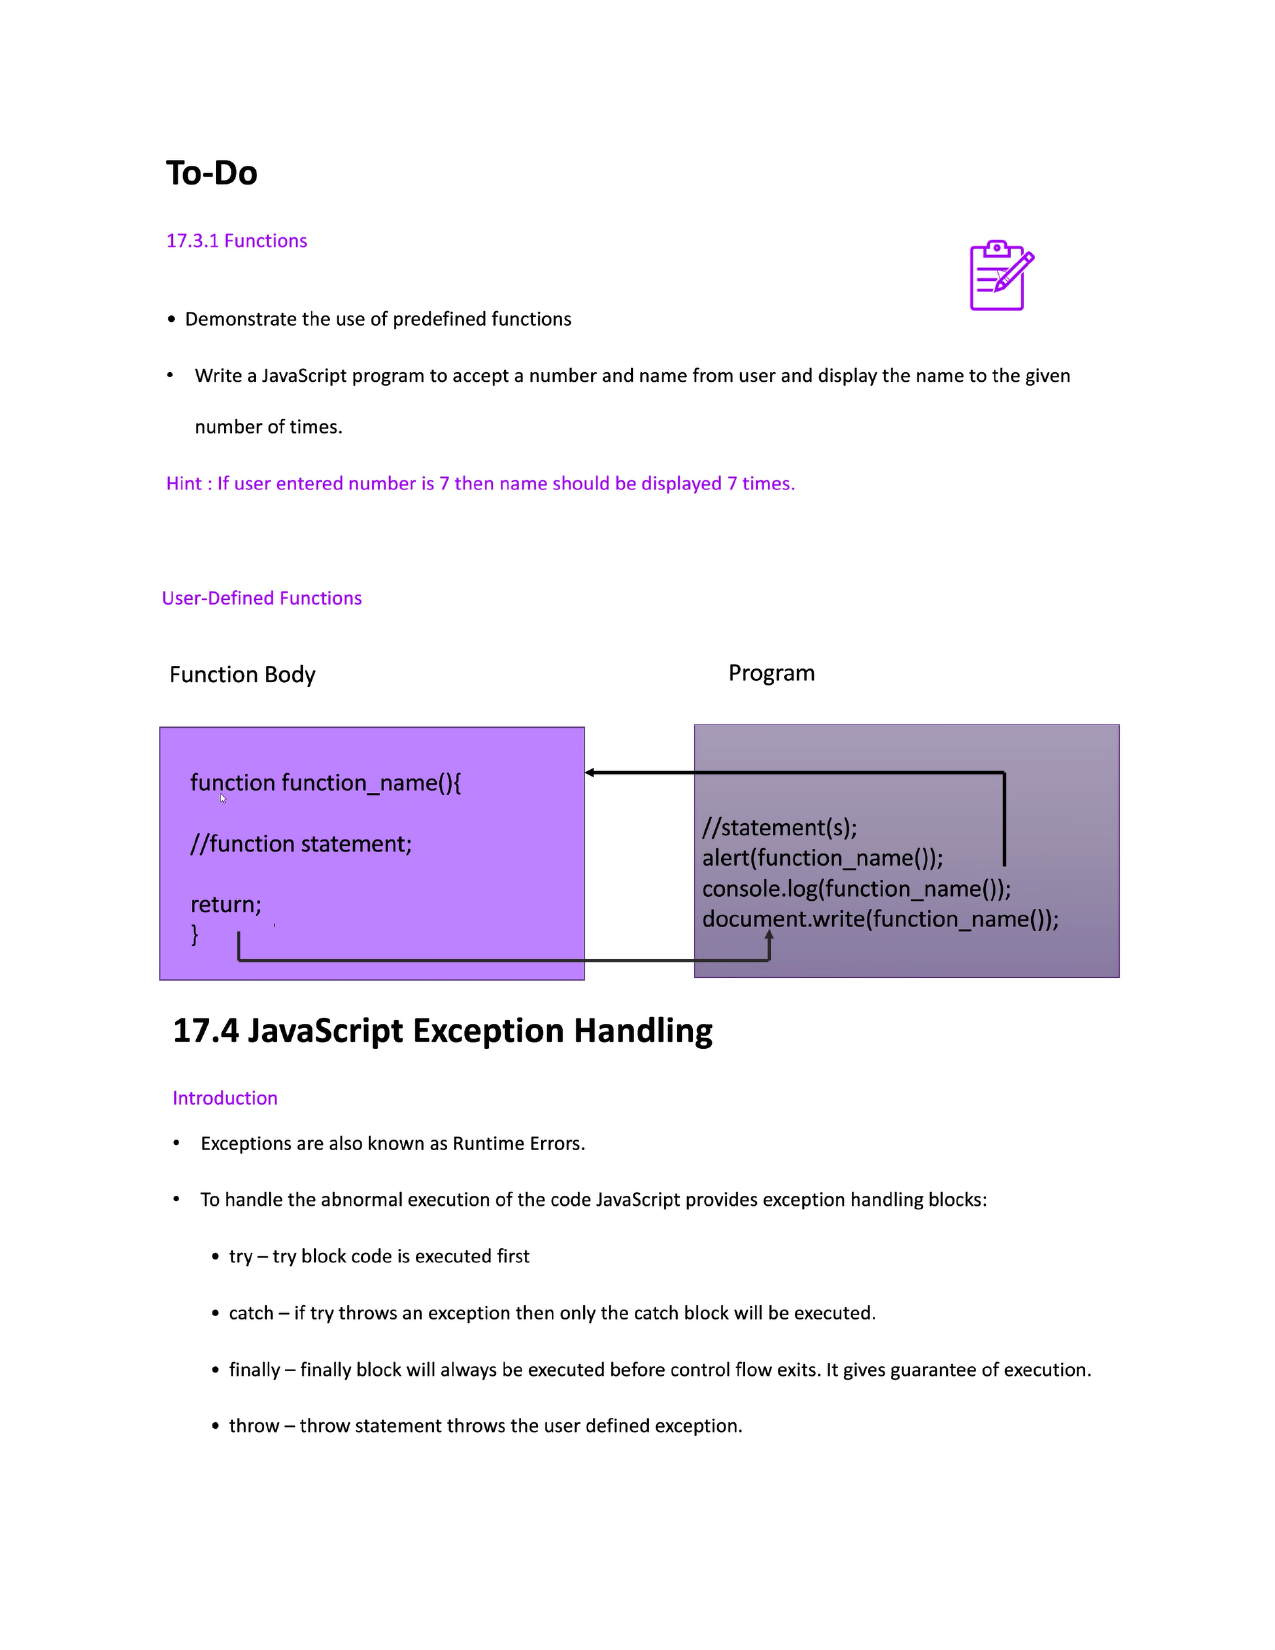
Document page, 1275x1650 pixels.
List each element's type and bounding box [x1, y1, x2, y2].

picture [150, 569, 1125, 996]
picture [150, 150, 1125, 564]
picture [150, 1000, 1125, 1490]
